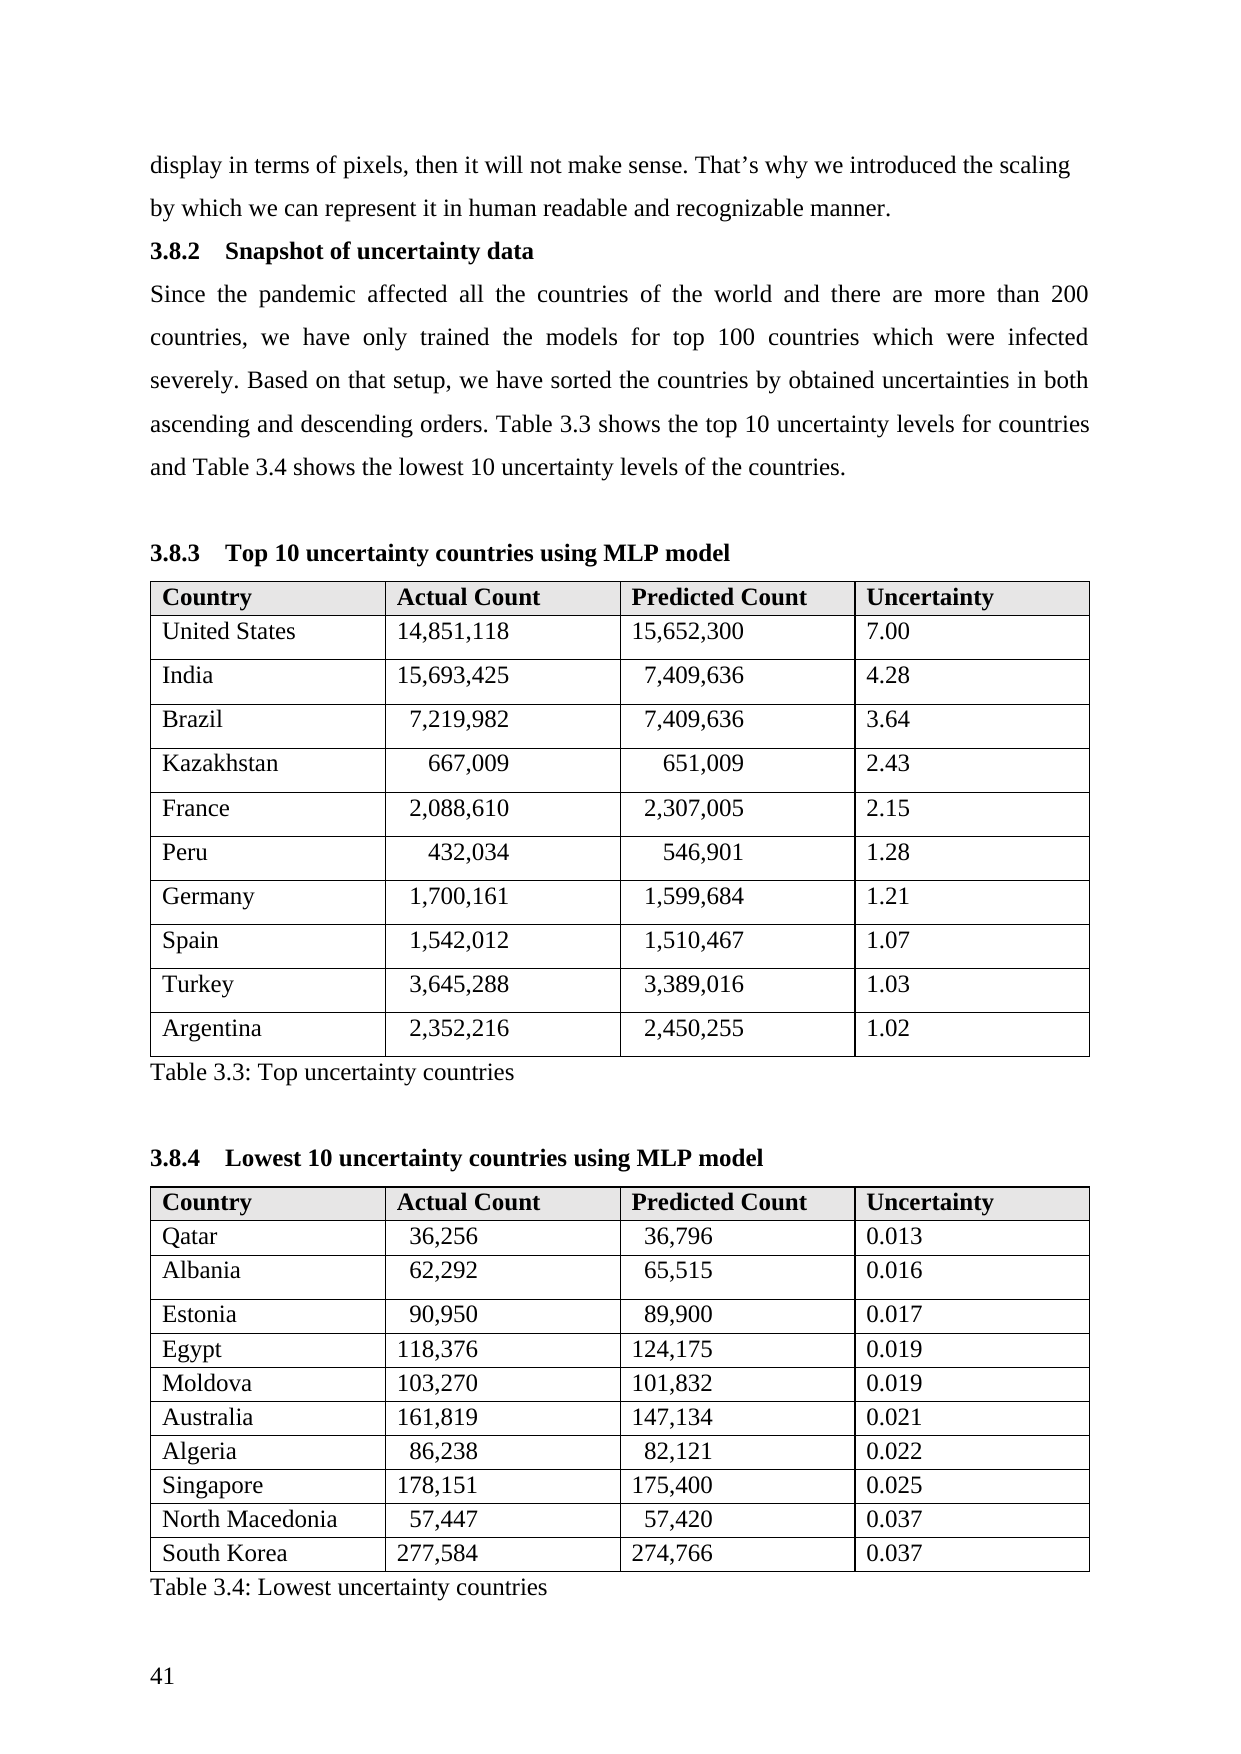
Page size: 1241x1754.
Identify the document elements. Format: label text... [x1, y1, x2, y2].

table_cell 3.64 [856, 705, 1089, 747]
table_cell 0.022 [856, 1436, 1089, 1469]
table_cell 2,450,255 [621, 1013, 854, 1056]
table_cell 103,270 [386, 1368, 620, 1401]
table_header Predicted Count [621, 1188, 854, 1220]
table_cell Peru [151, 837, 385, 880]
text 3.8.2 Snapshot of uncertainty data [150, 236, 1090, 265]
table_cell 62,292 [386, 1256, 620, 1298]
table_cell 15,693,425 [386, 660, 620, 703]
table_cell 2.15 [856, 793, 1089, 836]
table_cell 161,819 [386, 1402, 620, 1435]
table_cell North Macedonia [151, 1504, 385, 1537]
table_cell 7,219,982 [386, 705, 620, 747]
text Table 3.4: Lowest uncertainty countries [150, 1572, 1090, 1601]
table_cell 0.025 [856, 1470, 1089, 1503]
table_cell France [151, 793, 385, 836]
table_cell 7.00 [856, 616, 1089, 659]
text Table 3.3: Top uncertainty countries [150, 1057, 1090, 1086]
table_cell 1.03 [856, 969, 1089, 1012]
table_cell 118,376 [386, 1334, 620, 1367]
table_cell 14,851,118 [386, 616, 620, 659]
table_cell 651,009 [621, 749, 854, 792]
table_cell 4.28 [856, 660, 1089, 703]
table_cell 1,542,012 [386, 925, 620, 968]
table_cell 546,901 [621, 837, 854, 880]
table_cell 1,510,467 [621, 925, 854, 968]
table_cell 175,400 [621, 1470, 854, 1503]
table_cell 101,832 [621, 1368, 854, 1401]
table_cell 2,088,610 [386, 793, 620, 836]
text 3.8.3 Top 10 uncertainty countries using MLP model [150, 538, 1090, 567]
text 3.8.4 Lowest 10 uncertainty countries using MLP model [150, 1143, 1090, 1172]
table_cell 0.019 [856, 1334, 1089, 1367]
table_cell Egypt [151, 1334, 385, 1367]
table_cell 15,652,300 [621, 616, 854, 659]
table_cell 0.037 [856, 1538, 1089, 1571]
table_cell 65,515 [621, 1256, 854, 1298]
table_cell Estonia [151, 1300, 385, 1333]
text Since the pandemic affected all the countries of the world and there are more than 200 countries, we have only trained the models for top 100 countries which were infected severely. Based on that setup, we have sorted the countries by obtained uncertainties in both ascending and descending orders. Table 3.3 shows the top 10 uncertainty levels for countries and Table 3.4 shows the lowest 10 uncertainty levels of the countries. [150, 279, 1090, 481]
table_cell Kazakhstan [151, 749, 385, 792]
table_cell 0.013 [856, 1221, 1089, 1254]
table_cell Moldova [151, 1368, 385, 1401]
table_cell Algeria [151, 1436, 385, 1469]
table_cell Singapore [151, 1470, 385, 1503]
table_cell 1.02 [856, 1013, 1089, 1056]
table_cell Germany [151, 881, 385, 924]
table_header Actual Count [386, 582, 620, 615]
table_cell 1.21 [856, 881, 1089, 924]
table_cell United States [151, 616, 385, 659]
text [150, 150, 1090, 222]
table_cell 3,645,288 [386, 969, 620, 1012]
table_header Uncertainty [856, 1188, 1089, 1220]
table_cell Spain [151, 925, 385, 968]
table_cell 2,307,005 [621, 793, 854, 836]
table_cell 277,584 [386, 1538, 620, 1571]
table_cell 1,599,684 [621, 881, 854, 924]
table_cell 90,950 [386, 1300, 620, 1333]
table_cell 57,447 [386, 1504, 620, 1537]
table_header Predicted Count [621, 582, 854, 615]
table_cell Argentina [151, 1013, 385, 1056]
table_cell 178,151 [386, 1470, 620, 1503]
table_cell Albania [151, 1256, 385, 1298]
table_cell South Korea [151, 1538, 385, 1571]
table_cell Australia [151, 1402, 385, 1435]
table_cell 1.28 [856, 837, 1089, 880]
table_cell 2,352,216 [386, 1013, 620, 1056]
table_cell 124,175 [621, 1334, 854, 1367]
table_header Country [151, 1188, 385, 1220]
table_header Uncertainty [856, 582, 1089, 615]
table_cell 36,256 [386, 1221, 620, 1254]
table_cell Qatar [151, 1221, 385, 1254]
table_cell 0.021 [856, 1402, 1089, 1435]
table_cell 147,134 [621, 1402, 854, 1435]
table_cell Brazil [151, 705, 385, 747]
table_cell 274,766 [621, 1538, 854, 1571]
table_cell 2.43 [856, 749, 1089, 792]
table_cell 7,409,636 [621, 705, 854, 747]
table_cell Turkey [151, 969, 385, 1012]
table_cell 36,796 [621, 1221, 854, 1254]
table_cell 89,900 [621, 1300, 854, 1333]
table_cell 667,009 [386, 749, 620, 792]
table_cell 432,034 [386, 837, 620, 880]
table_cell India [151, 660, 385, 703]
table_cell 7,409,636 [621, 660, 854, 703]
table_cell 3,389,016 [621, 969, 854, 1012]
table_cell 57,420 [621, 1504, 854, 1537]
table_cell 0.037 [856, 1504, 1089, 1537]
table_cell 0.016 [856, 1256, 1089, 1298]
table_cell 0.017 [856, 1300, 1089, 1333]
table_cell 0.019 [856, 1368, 1089, 1401]
table_cell 82,121 [621, 1436, 854, 1469]
table_cell 86,238 [386, 1436, 620, 1469]
table_cell 1,700,161 [386, 881, 620, 924]
table_header Actual Count [386, 1188, 620, 1220]
table_header Country [151, 582, 385, 615]
table_cell 1.07 [856, 925, 1089, 968]
